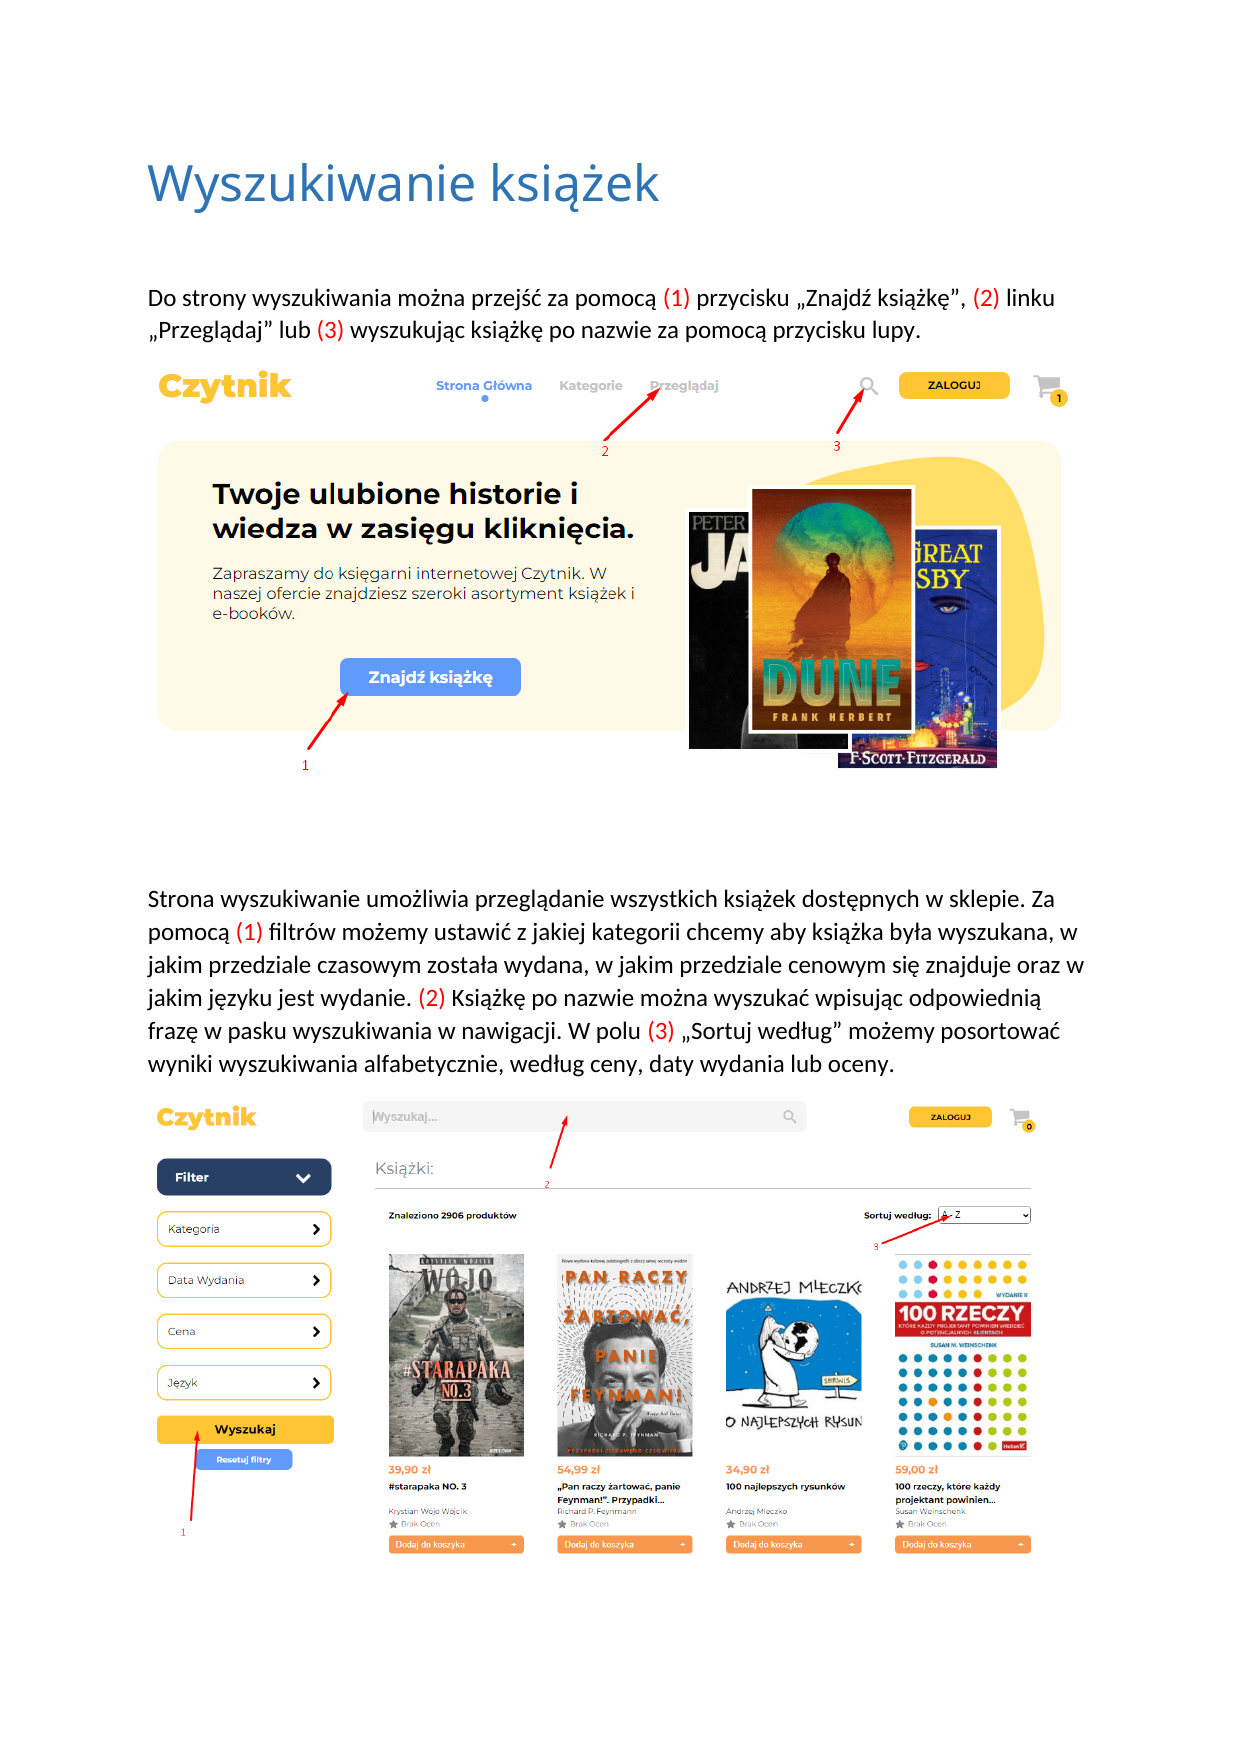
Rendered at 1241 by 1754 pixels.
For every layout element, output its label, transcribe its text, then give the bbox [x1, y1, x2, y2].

picture [147, 1081, 1048, 1562]
picture [147, 347, 1072, 815]
subtitle Wyszukiwanie książek [148, 148, 1093, 216]
